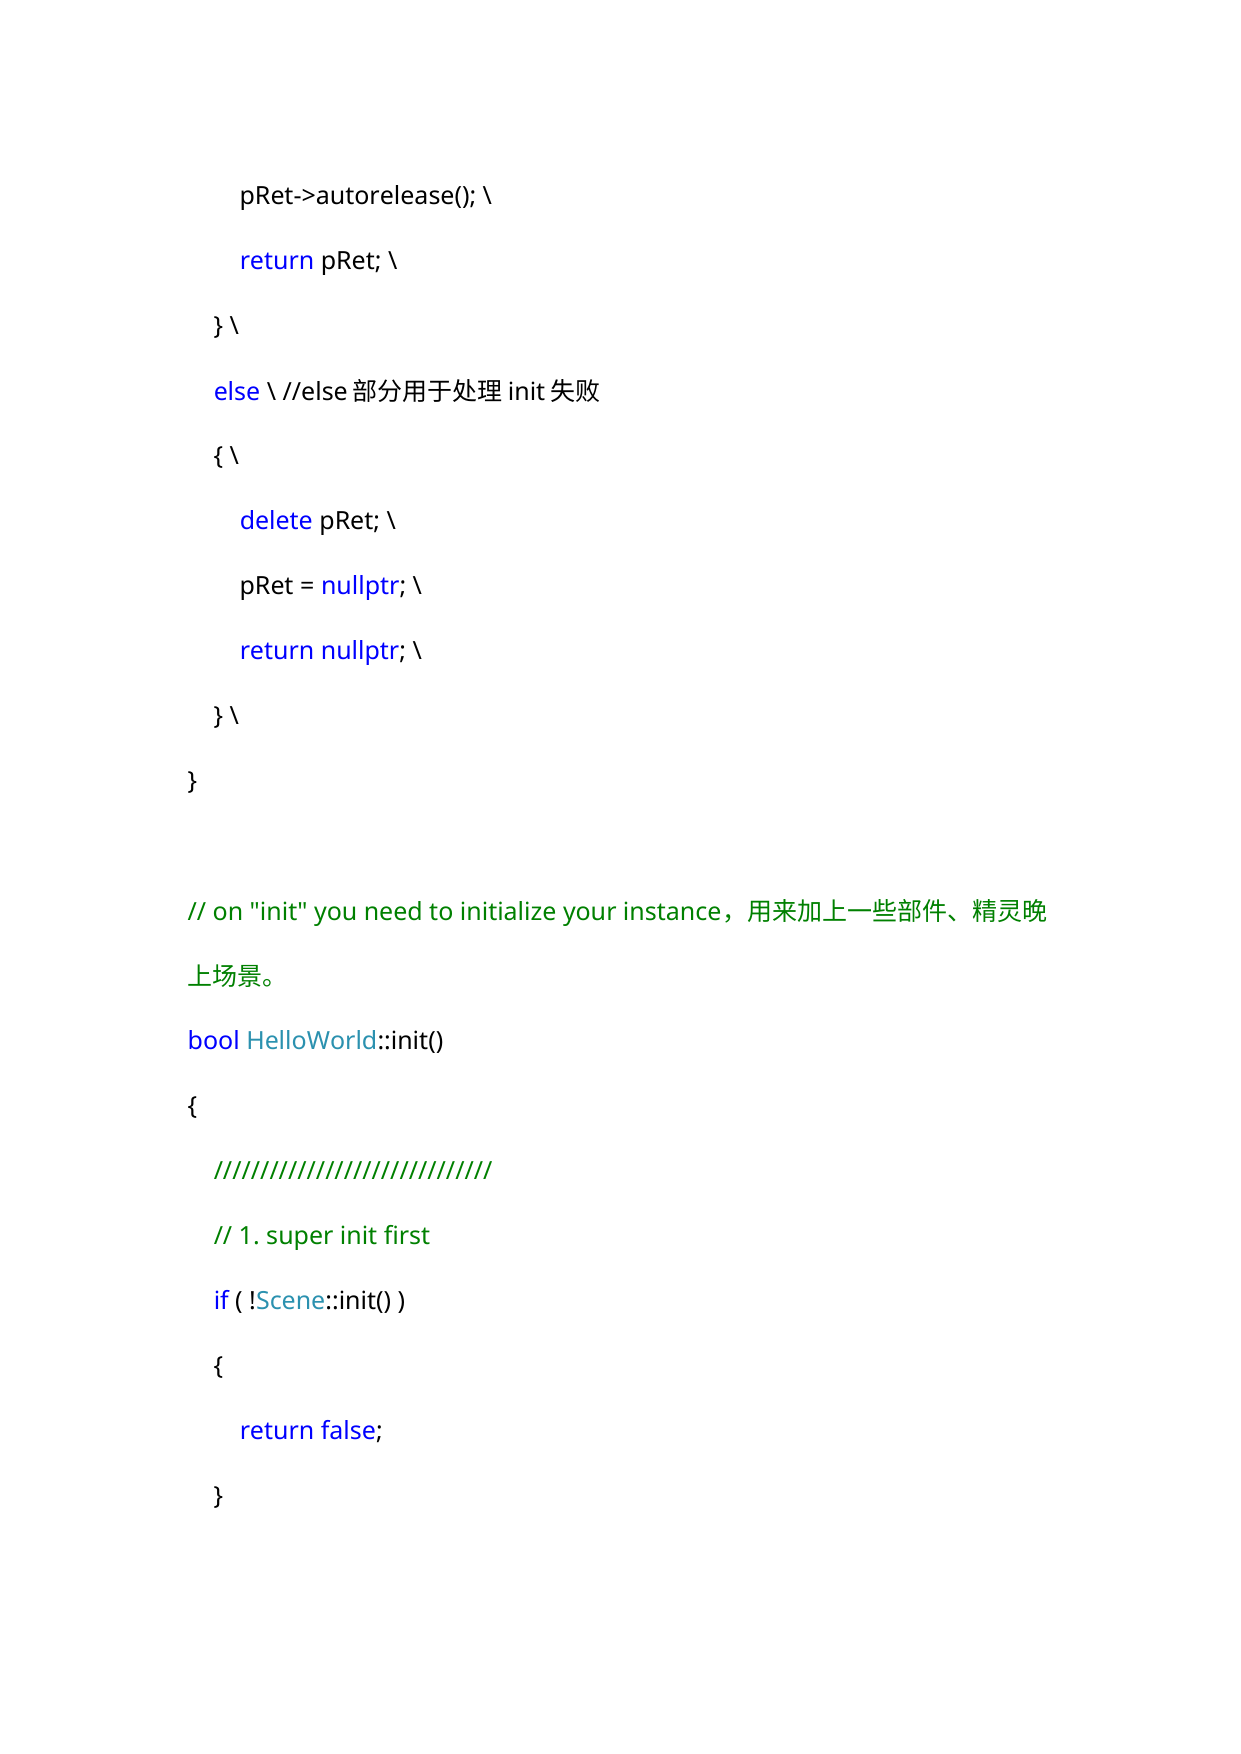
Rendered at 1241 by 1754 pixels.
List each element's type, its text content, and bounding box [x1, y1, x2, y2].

text pRet->autorelease(); \ [187, 162, 1053, 227]
text } [187, 747, 1053, 812]
text } [187, 1462, 1053, 1527]
text { [187, 1332, 1053, 1397]
text ////////////////////////////// [187, 1137, 1053, 1202]
text { \ [187, 422, 1053, 487]
text pRet = nullptr; \ [187, 552, 1053, 617]
text } \ [187, 292, 1053, 357]
text // on "init" you need to initialize your instance，用来加上一些部件、精灵晚上场景。 [187, 877, 1053, 1007]
text } \ [187, 682, 1053, 747]
text // 1. super init first [187, 1202, 1053, 1267]
text bool HelloWorld::init() [187, 1007, 1053, 1072]
text { [187, 1072, 1053, 1137]
text delete pRet; \ [187, 487, 1053, 552]
text if ( !Scene::init() ) [187, 1267, 1053, 1332]
text return pRet; \ [187, 227, 1053, 292]
text return false; [187, 1397, 1053, 1462]
text else \ //else部分用于处理init失败 [187, 357, 1053, 422]
text return nullptr; \ [187, 617, 1053, 682]
